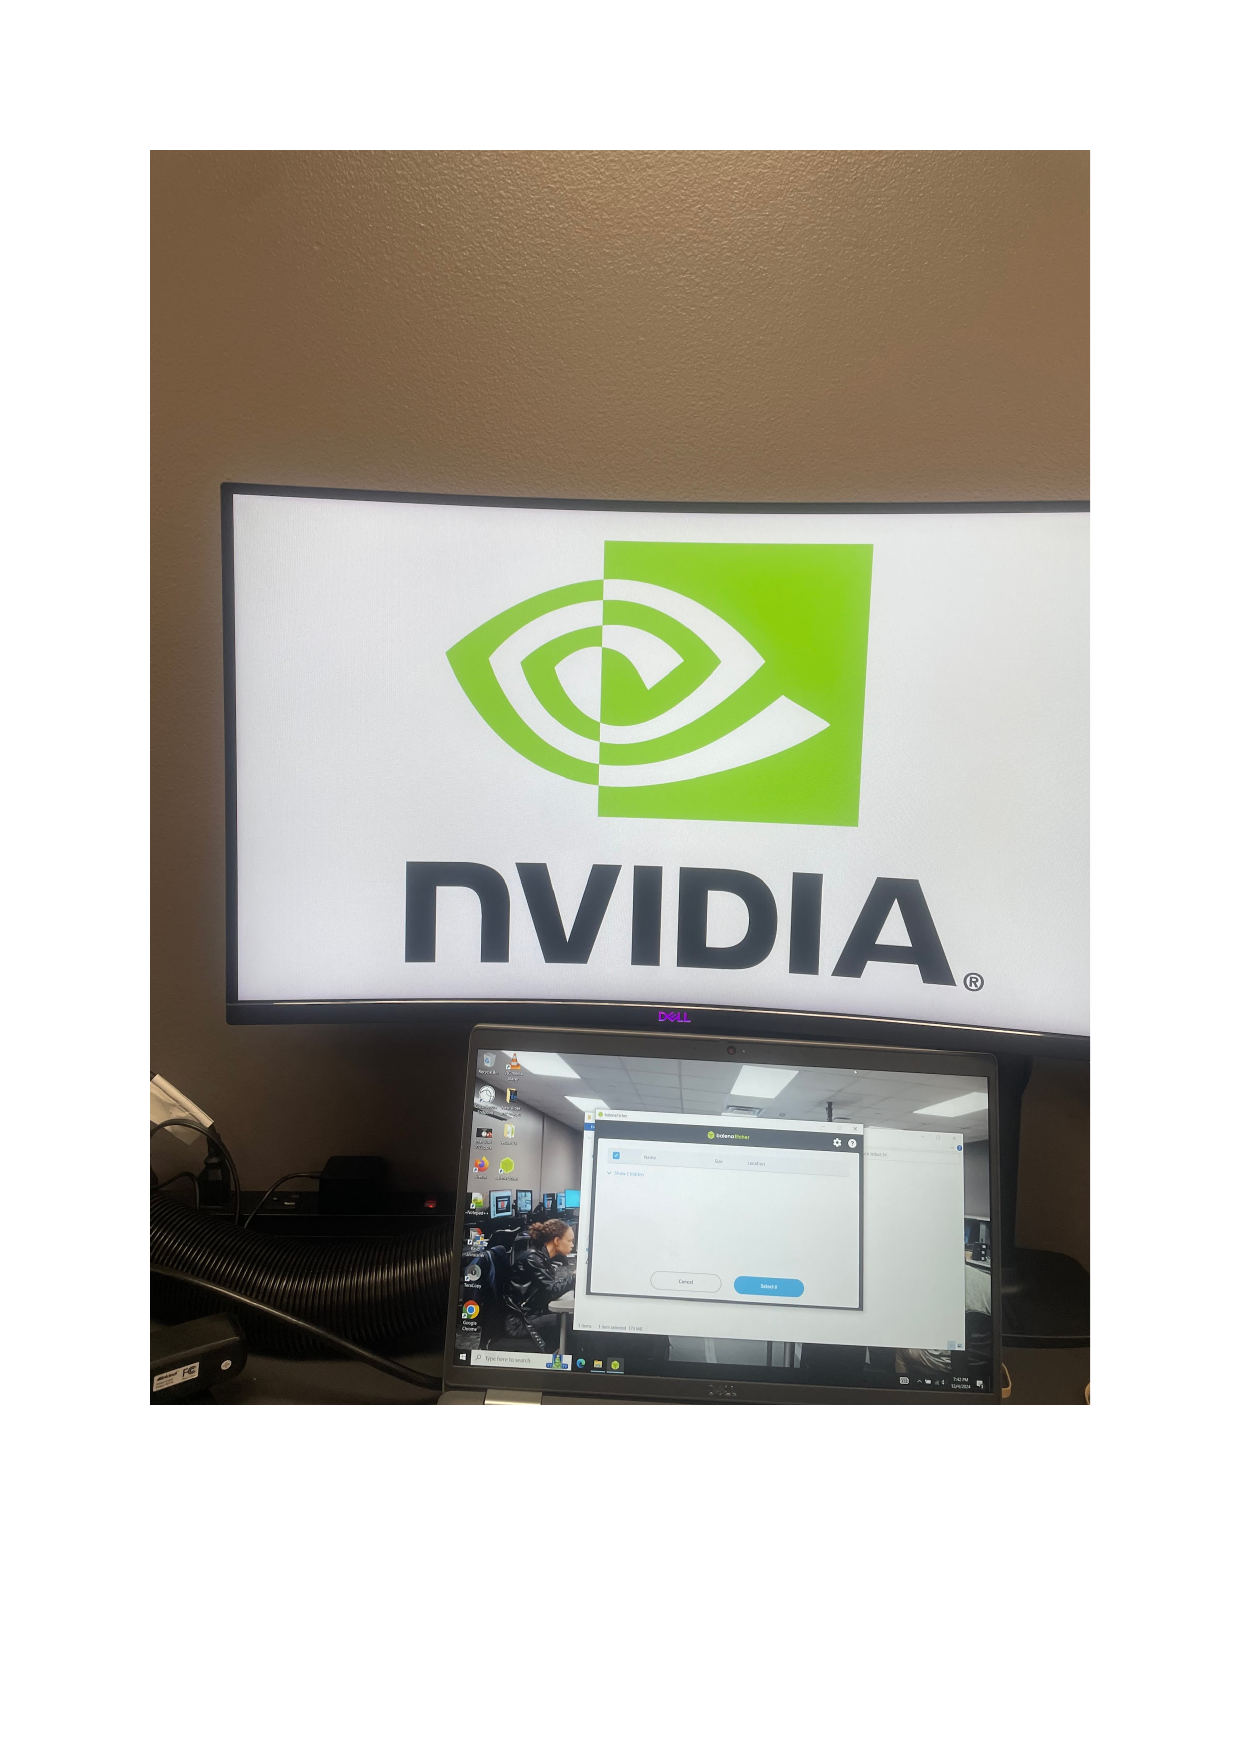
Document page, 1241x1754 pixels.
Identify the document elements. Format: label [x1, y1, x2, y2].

picture [150, 150, 1091, 1405]
